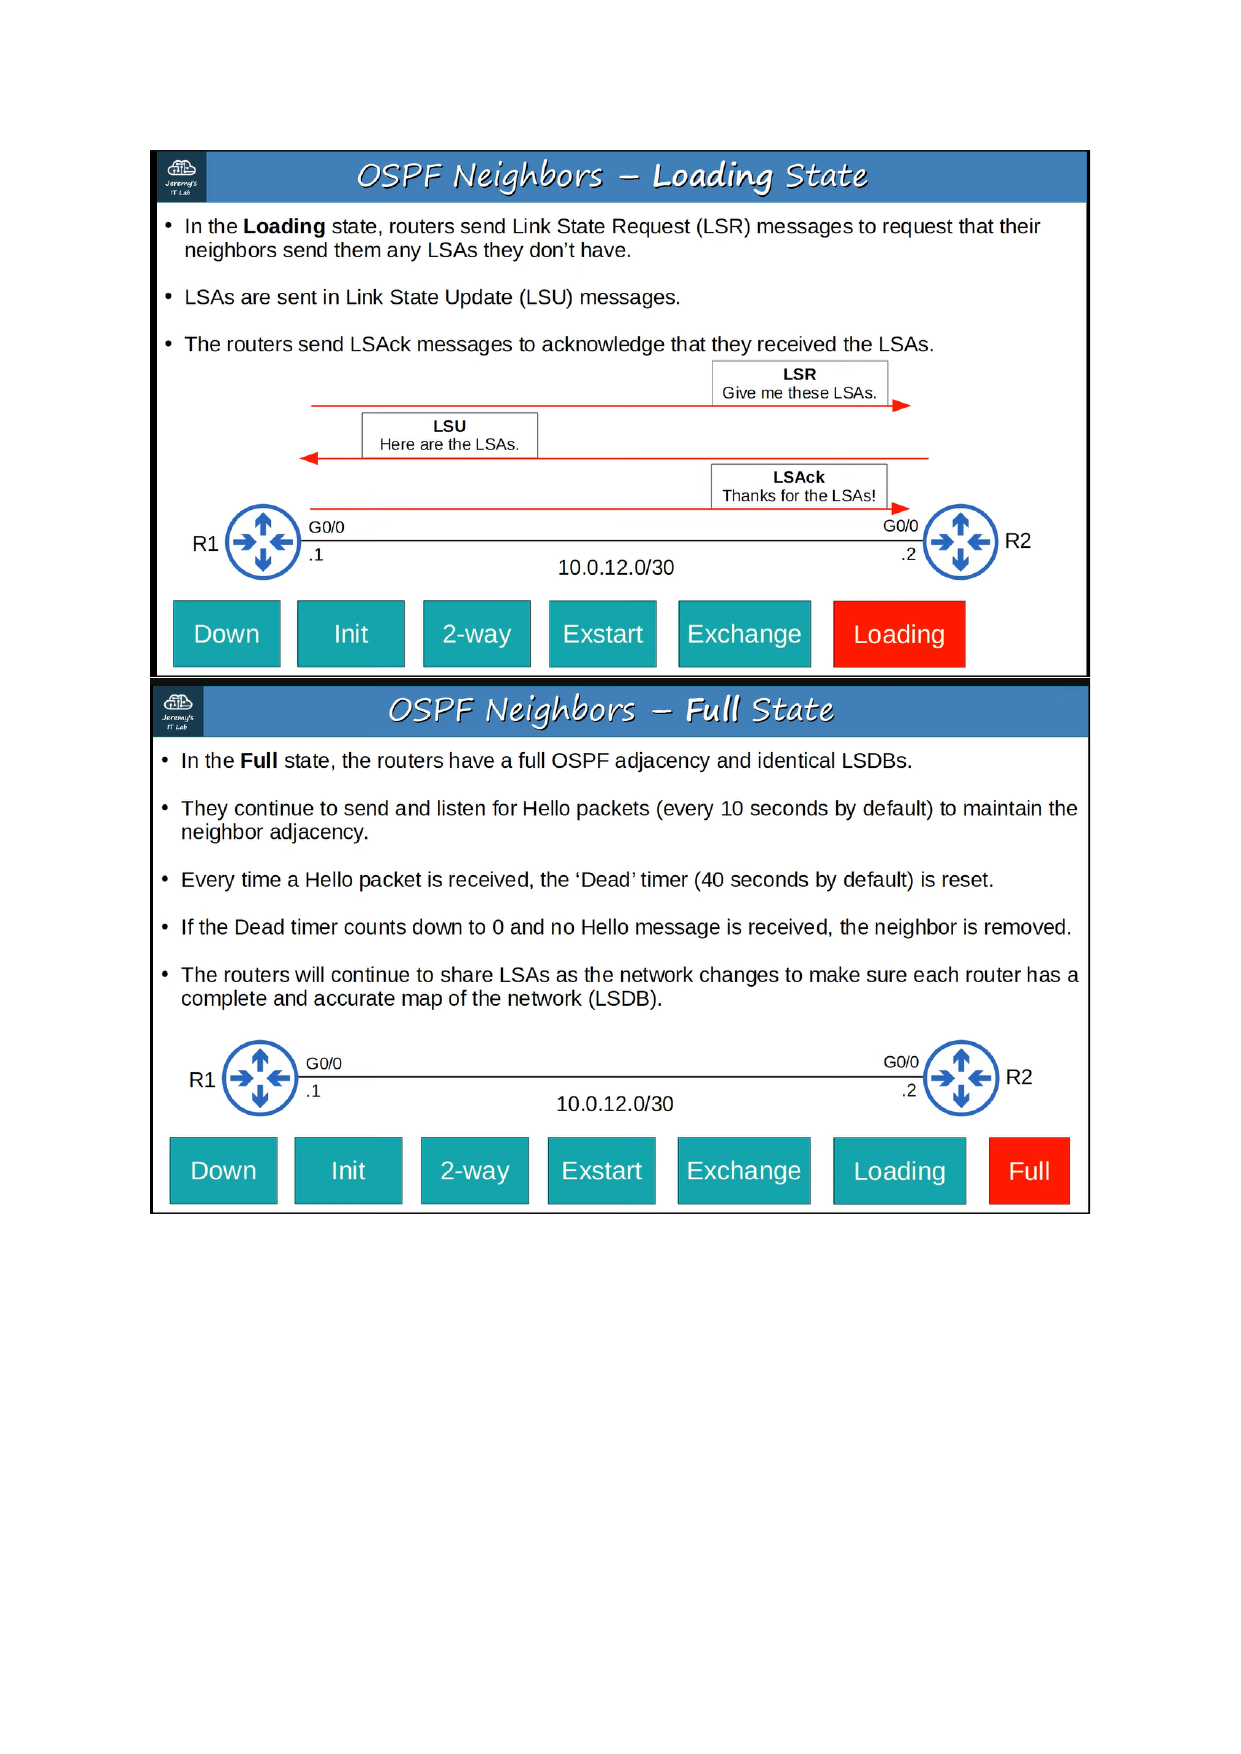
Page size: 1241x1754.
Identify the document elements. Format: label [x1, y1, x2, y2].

picture [150, 150, 1091, 677]
picture [150, 678, 1091, 1214]
